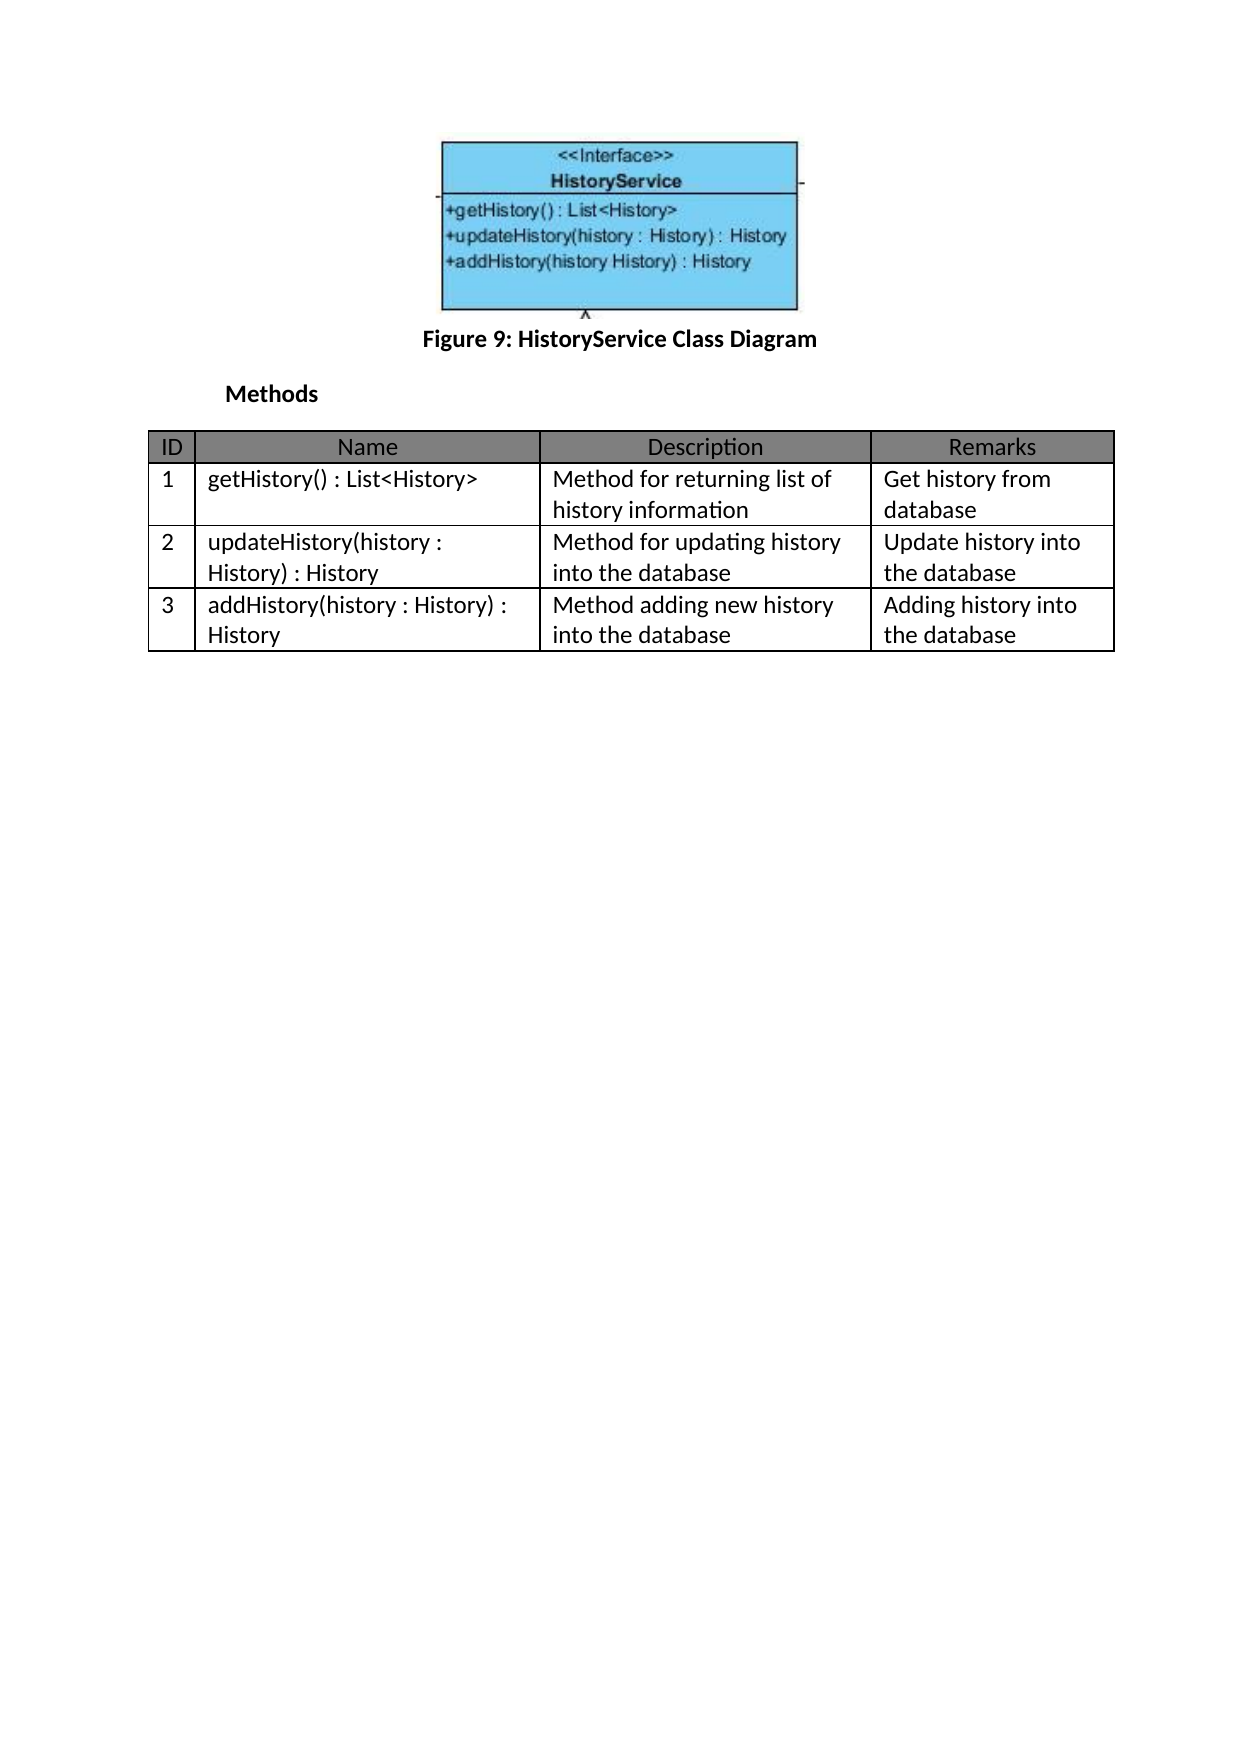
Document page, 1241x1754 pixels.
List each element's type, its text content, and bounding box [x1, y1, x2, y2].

table_cell Method adding new history into the database [541, 589, 870, 650]
table_header Description [541, 432, 870, 462]
text Methods [150, 379, 1090, 409]
table_header ID [149, 432, 194, 462]
table_cell addHistory(history : History) : History [196, 589, 539, 650]
table_cell updateHistory(history : History) : History [196, 526, 539, 587]
table_cell 3 [149, 589, 194, 650]
table_header Remarks [872, 432, 1113, 462]
table_cell Method for returning list of history information [541, 464, 870, 525]
table_cell Adding history into the database [872, 589, 1113, 650]
table_cell 2 [149, 526, 194, 587]
table_cell Method for updating history into the database [541, 526, 870, 587]
table_header Name [196, 432, 539, 462]
table_cell 1 [149, 464, 194, 525]
table_cell Update history into the database [872, 526, 1113, 587]
table_cell Get history from database [872, 464, 1113, 525]
table_cell getHistory() : List<History> [196, 464, 539, 525]
picture [435, 132, 805, 319]
